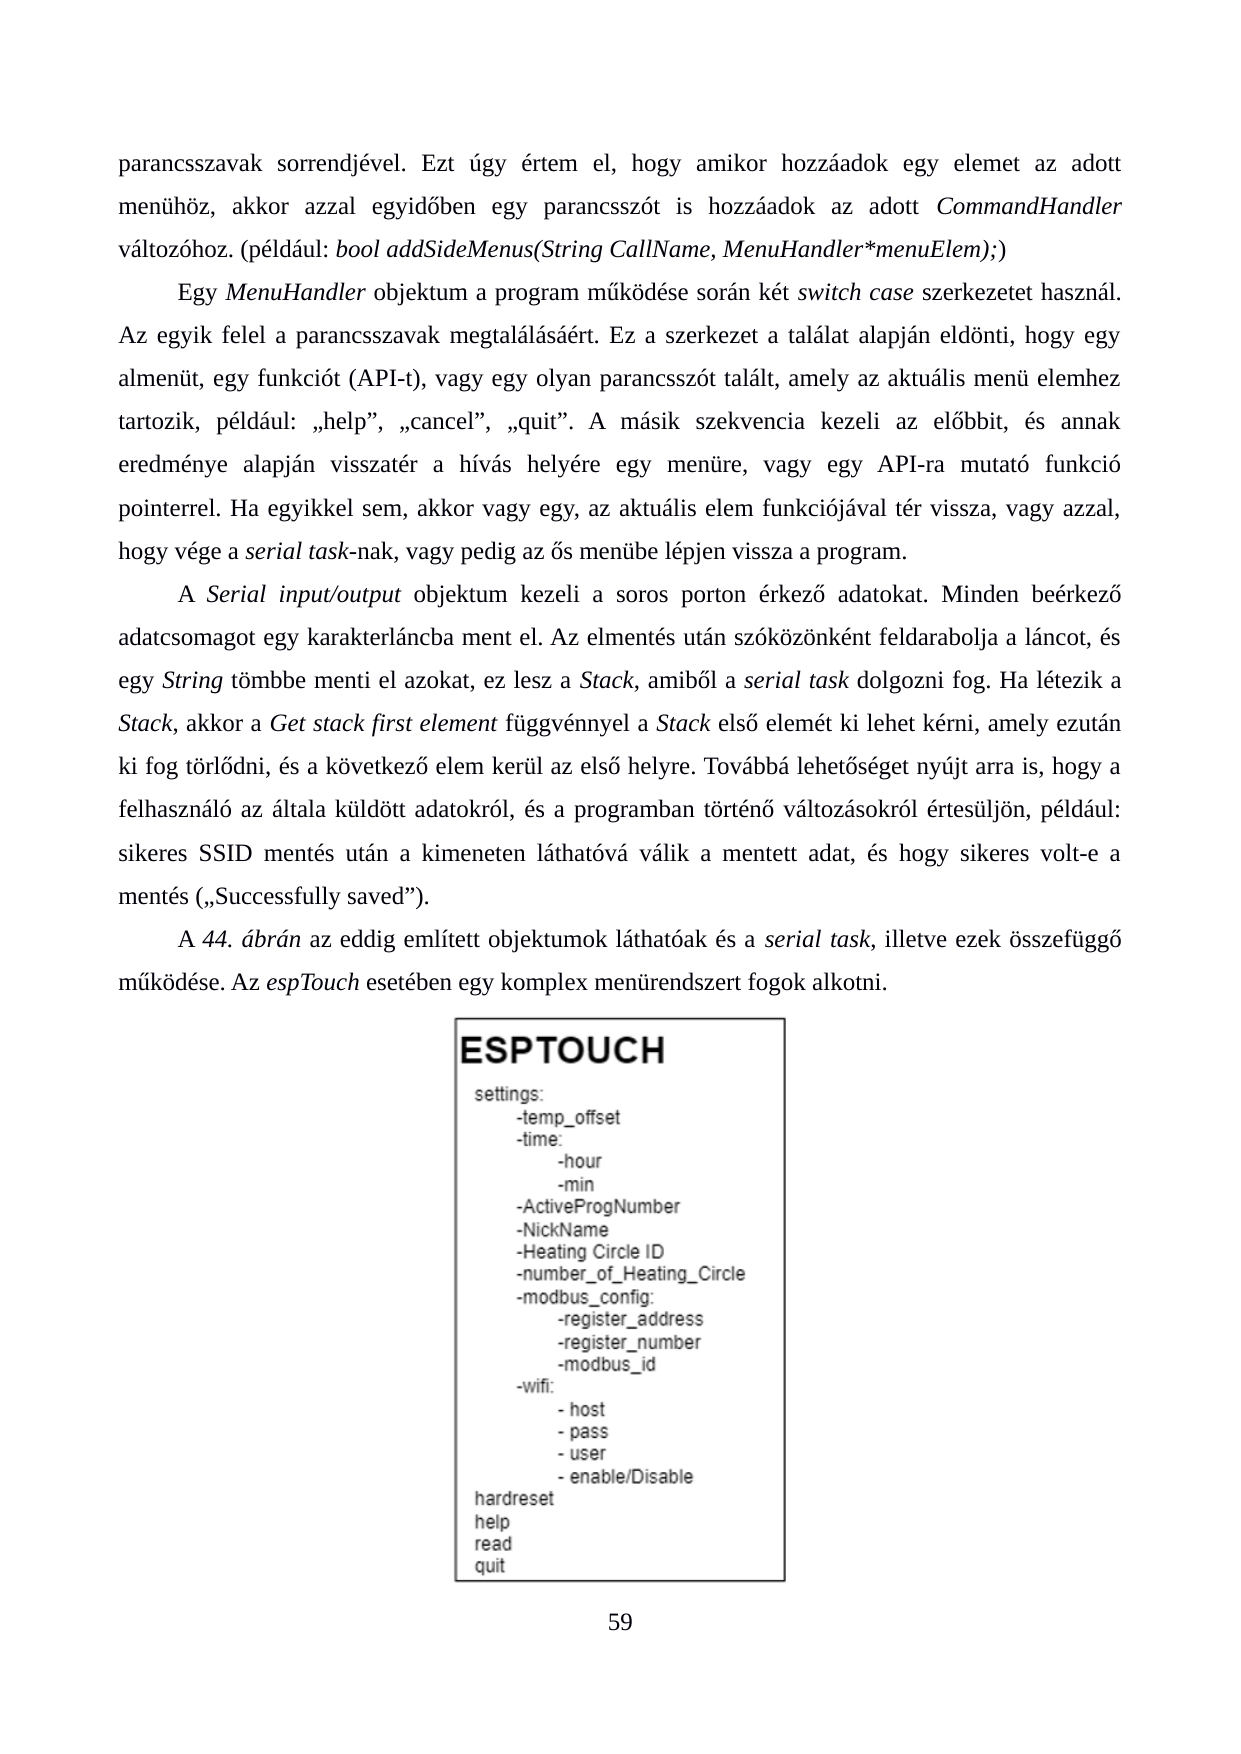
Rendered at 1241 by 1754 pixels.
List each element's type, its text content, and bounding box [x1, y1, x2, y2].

picture [447, 1010, 793, 1586]
text A Serial input/output objektum kezeli a soros porton érkező adatokat. Minden beérkező adatcsomagot egy karakterláncba ment el. Az elmentés után szóközönként feldarabolja a láncot, és egy String tömbbe menti el azokat, ez lesz a Stack, amiből a serial task dolgozni fog. Ha létezik a Stack, akkor a Get stack first element függvénnyel a Stack első elemét ki lehet kérni, amely ezután ki fog törlődni, és a következő elem kerül az első helyre. Továbbá lehetőséget nyújt arra is, hogy a felhasználó az általa küldött adatokról, és a programban történő változásokról értesüljön, például: sikeres SSID mentés után a kimeneten láthatóvá válik a mentett adat, és hogy sikeres volt-e a mentés („Successfully saved”). [118, 579, 1122, 909]
text A 44. ábrán az eddig említett objektumok láthatóak és a serial task, illetve ezek összefüggő működése. Az espTouch esetében egy komplex menürendszert fogok alkotni. [118, 924, 1122, 996]
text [118, 148, 1122, 263]
text Egy MenuHandler objektum a program működése során két switch case szerkezetet használ. Az egyik felel a parancsszavak megtalálásáért. Ez a szerkezet a találat alapján eldönti, hogy egy almenüt, egy funkciót (API-t), vagy egy olyan parancsszót talált, amely az aktuális menü elemhez tartozik, például: „help”, „cancel”, „quit”. A másik szekvencia kezeli az előbbit, és annak eredménye alapján visszatér a hívás helyére egy menüre, vagy egy API-ra mutató funkció pointerrel. Ha egyikkel sem, akkor vagy egy, az aktuális elem funkciójával tér vissza, vagy azzal, hogy vége a serial task-nak, vagy pedig az ős menübe lépjen vissza a program. [118, 277, 1122, 564]
